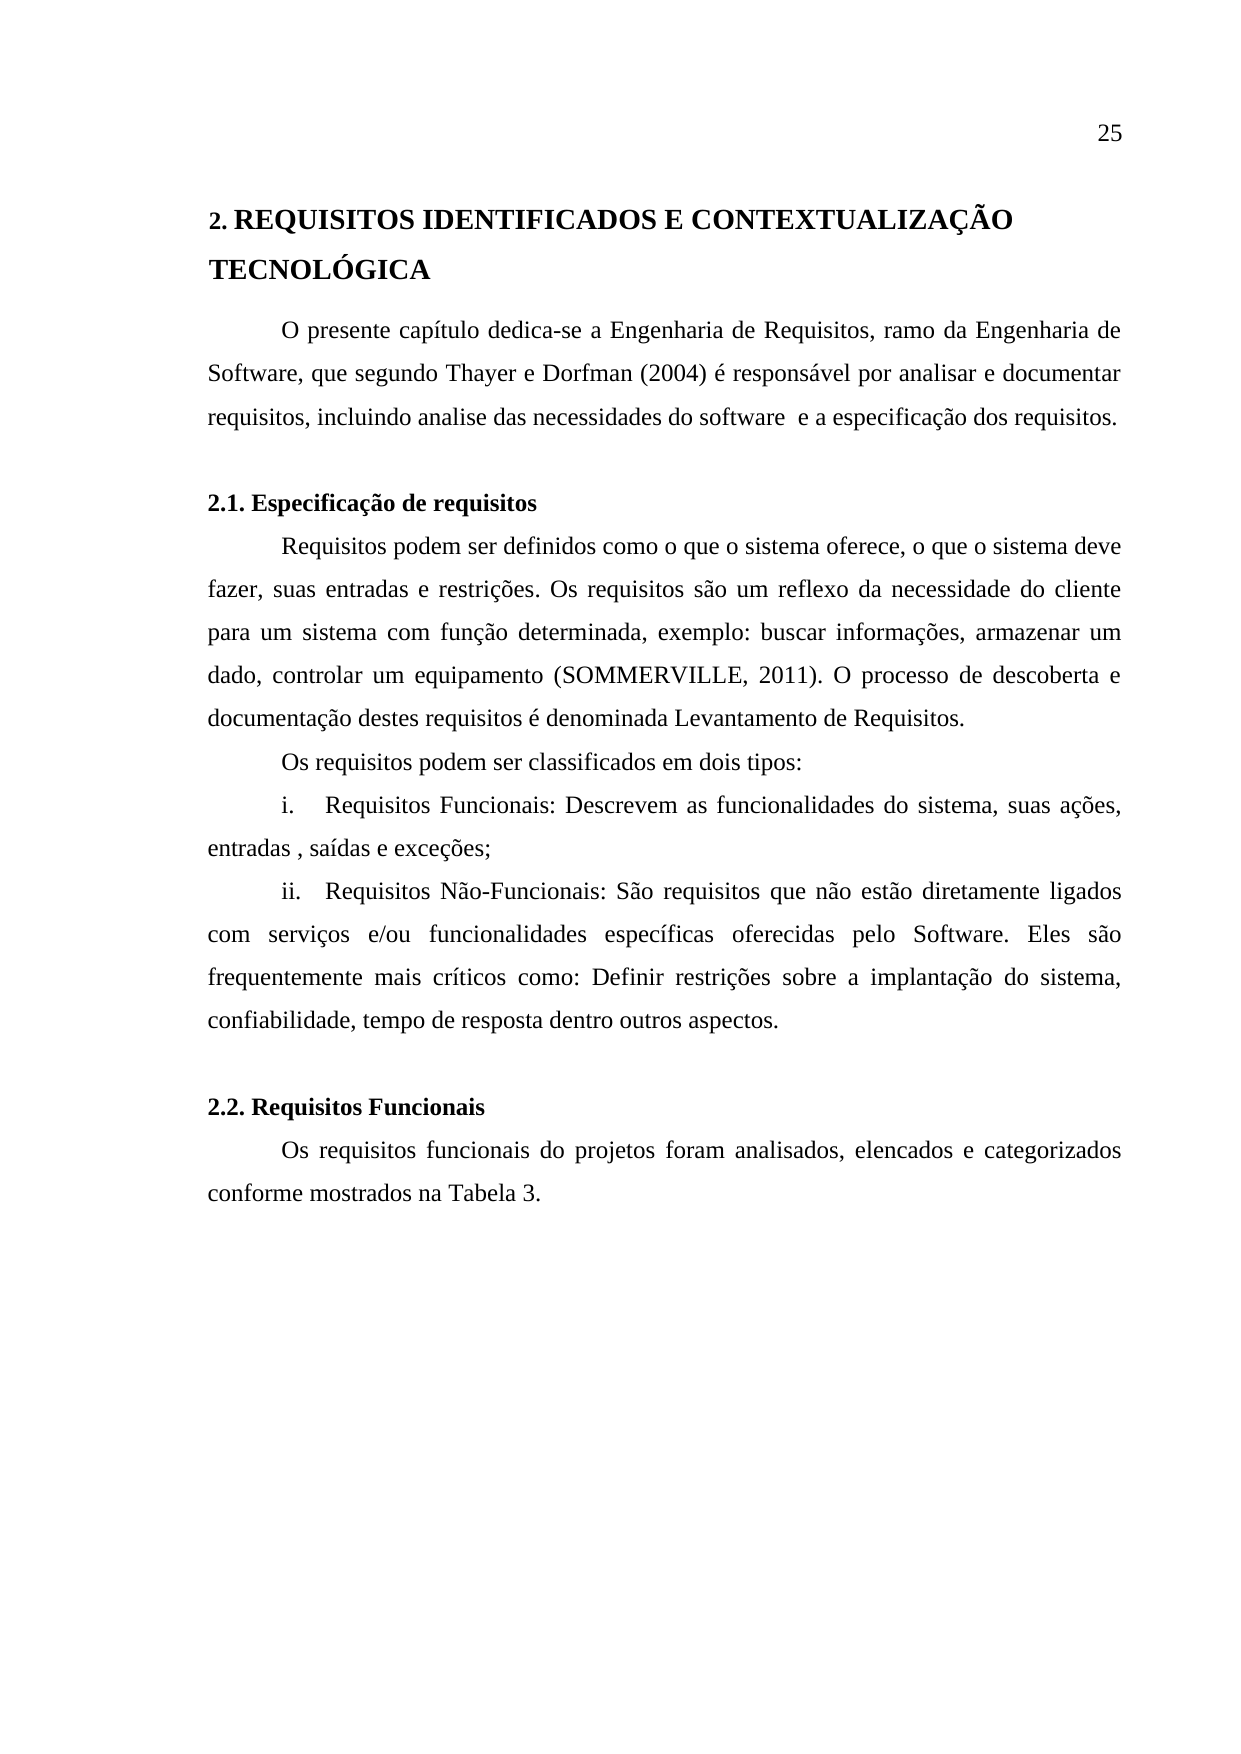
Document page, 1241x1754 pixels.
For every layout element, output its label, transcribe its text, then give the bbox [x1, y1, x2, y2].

subtitle Requisitos Funcionais [177, 1092, 1122, 1120]
list Requisitos Não-Funcionais: São requisitos que não estão diretamente ligados com serviços e/ou funcionalidades específicas oferecidas pelo Software. Eles são frequentemente mais críticos como: Definir restrições sobre a implantação do sistema, confiabilidade, tempo de resposta dentro outros aspectos. [207, 876, 1122, 1034]
text Requisitos podem ser definidos como o que o sistema oferece, o que o sistema deve fazer, suas entradas e restrições. Os requisitos são um reflexo da necessidade do cliente para um sistema com função determinada, exemplo: buscar informações, armazenar um dado, controlar um equipamento (SOMMERVILLE, 2011). O processo de descoberta e documentação destes requisitos é denominada Levantamento de Requisitos. [207, 531, 1122, 732]
list Requisitos Funcionais: Descrevem as funcionalidades do sistema, suas ações, entradas , saídas e exceções; [207, 790, 1122, 862]
subtitle REQUISITOS IDENTIFICADOS E CONTEXTUALIZAÇÃO TECNOLÓGICA [208, 202, 1122, 286]
text O presente capítulo dedica-se a Engenharia de Requisitos, ramo da Engenharia de Software, que segundo Thayer e Dorfman (2004) é responsável por analisar e documentar requisitos, incluindo analise das necessidades do software e a especificação dos requisitos. [207, 315, 1122, 430]
text Os requisitos podem ser classificados em dois tipos: [207, 747, 1122, 775]
text Os requisitos funcionais do projetos foram analisados, elencados e categorizados conforme mostrados na Tabela 3. [207, 1135, 1122, 1207]
subtitle Especificação de requisitos [177, 488, 1122, 517]
